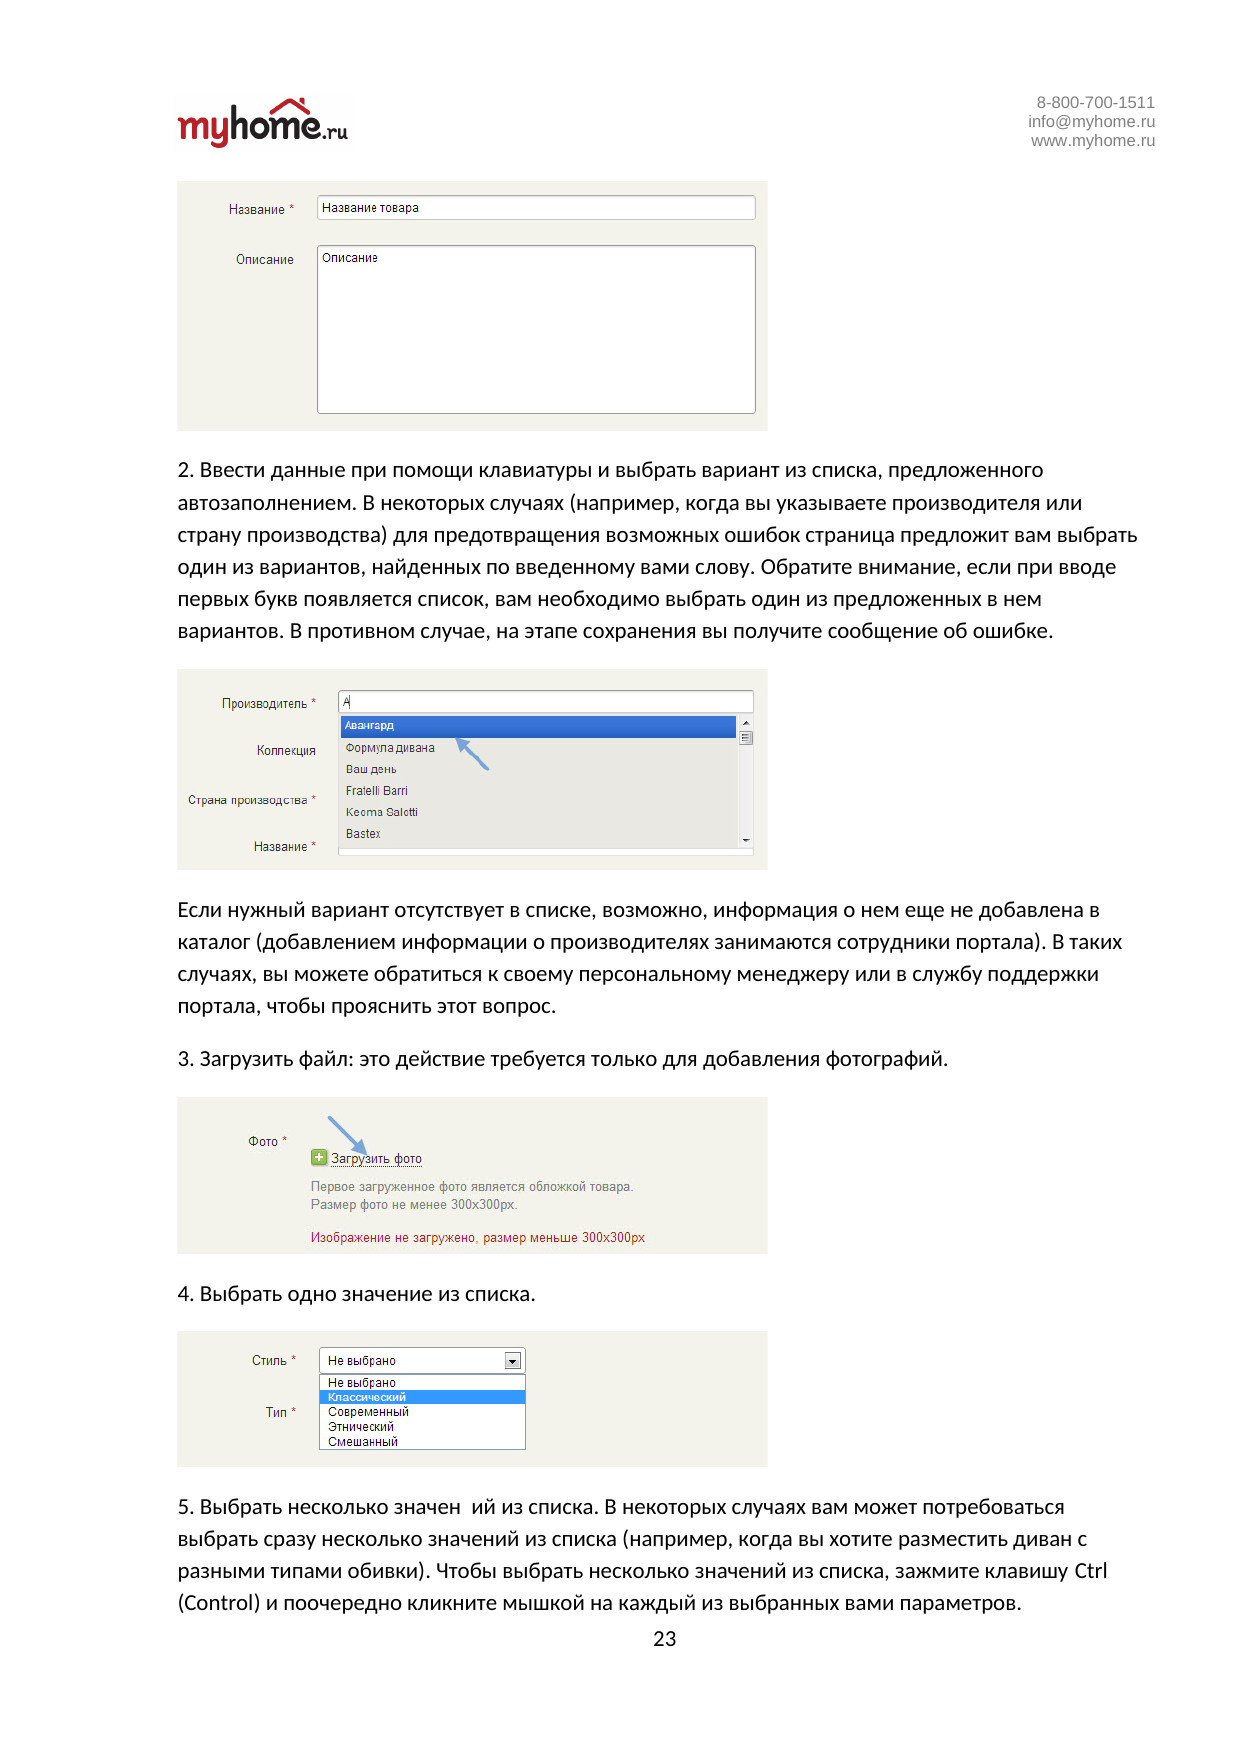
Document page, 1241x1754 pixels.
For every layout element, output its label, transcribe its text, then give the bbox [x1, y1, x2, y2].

text 5. Выбрать несколько значен ий из списка. В некоторых случаях вам может потребоваться выбрать сразу несколько значений из списка (например, когда вы хотите разместить диван с разными типами обивки). Чтобы выбрать несколько значений из списка, зажмите клавишу Ctrl (Control) и поочередно кликните мышкой на каждый из выбранных вами параметров. [177, 1492, 1152, 1616]
picture [177, 1097, 768, 1254]
text 3. Загрузить файл: это действие требуется только для добавления фотографий. [177, 1044, 1152, 1072]
text Если нужный вариант отсутствует в списке, возможно, информация о нем еще не добавлена в каталог (добавлением информации о производителях занимаются сотрудники портала). В таких случаях, вы можете обратиться к своему персональному менеджеру или в службу поддержки портала, чтобы прояснить этот вопрос. [177, 895, 1152, 1019]
picture [172, 92, 353, 153]
picture [177, 669, 768, 870]
text 2. Ввести данные при помощи клавиатуры и выбрать вариант из списка, предложенного автозаполнением. В некоторых случаях (например, когда вы указываете производителя или страну производства) для предотвращения возможных ошибок страница предложит вам выбрать один из вариантов, найденных по введенному вами слову. Обратите внимание, если при вводе первых букв появляется список, вам необходимо выбрать один из предложенных в нем вариантов. В противном случае, на этапе сохранения вы получите сообщение об ошибке. [177, 455, 1152, 644]
picture [177, 1331, 768, 1467]
picture [177, 181, 768, 431]
text 4. Выбрать одно значение из списка. [177, 1279, 1152, 1307]
